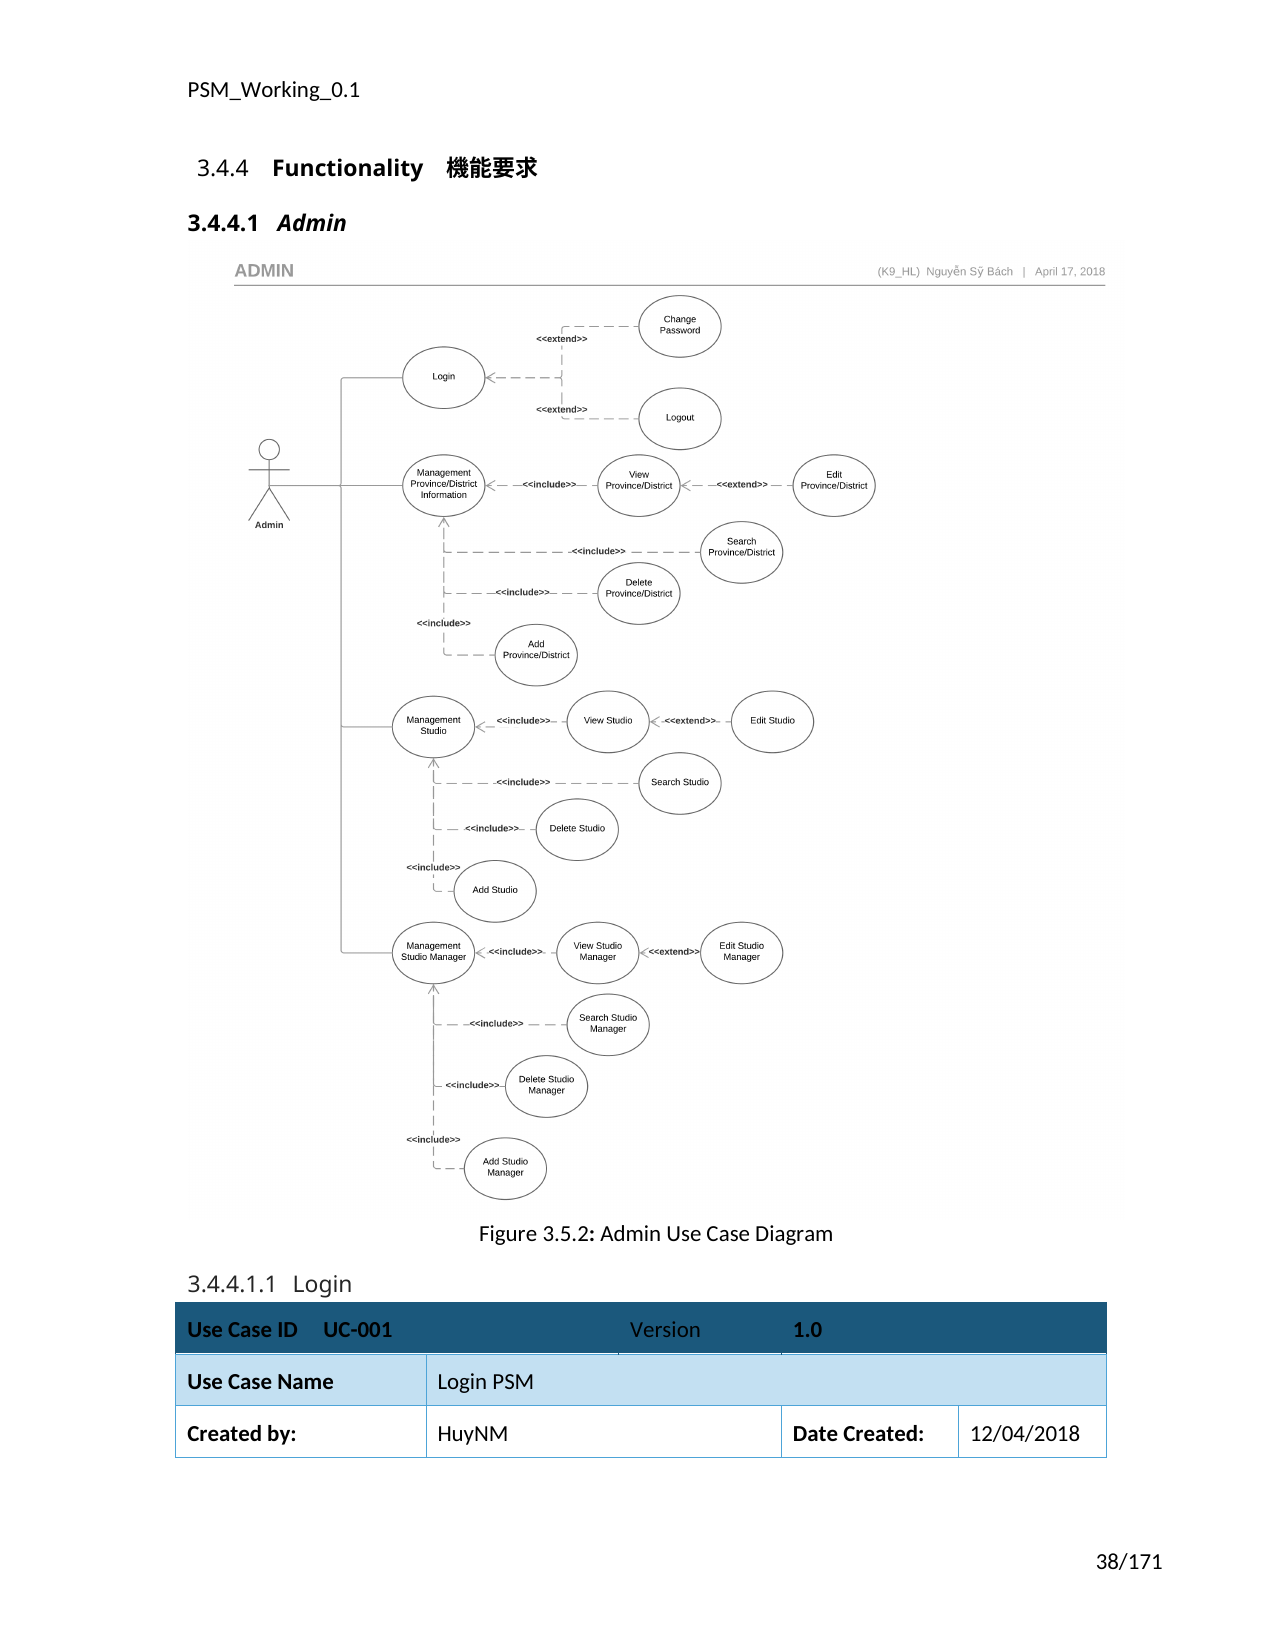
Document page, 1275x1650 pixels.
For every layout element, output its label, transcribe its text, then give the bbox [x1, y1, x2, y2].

subtitle Login [187, 1268, 1125, 1299]
table_cell Login PSM [427, 1355, 1106, 1405]
table_cell Use Case Name [176, 1355, 426, 1405]
table_cell Created by: [176, 1406, 426, 1457]
table_cell 12/04/2018 [959, 1406, 1106, 1457]
picture [187, 240, 1126, 1220]
table_header Use Case ID UC-001 [176, 1303, 618, 1353]
subtitle Functionality 機能要求 [197, 150, 1125, 183]
table_cell HuyNM [427, 1406, 781, 1457]
table_header Version [619, 1303, 781, 1353]
subtitle Admin [187, 207, 1125, 238]
table_cell Date Created: [782, 1406, 958, 1457]
table_header 1.0 [782, 1303, 1106, 1353]
text Figure 3.5.2: Admin Use Case Diagram [187, 1220, 1125, 1247]
